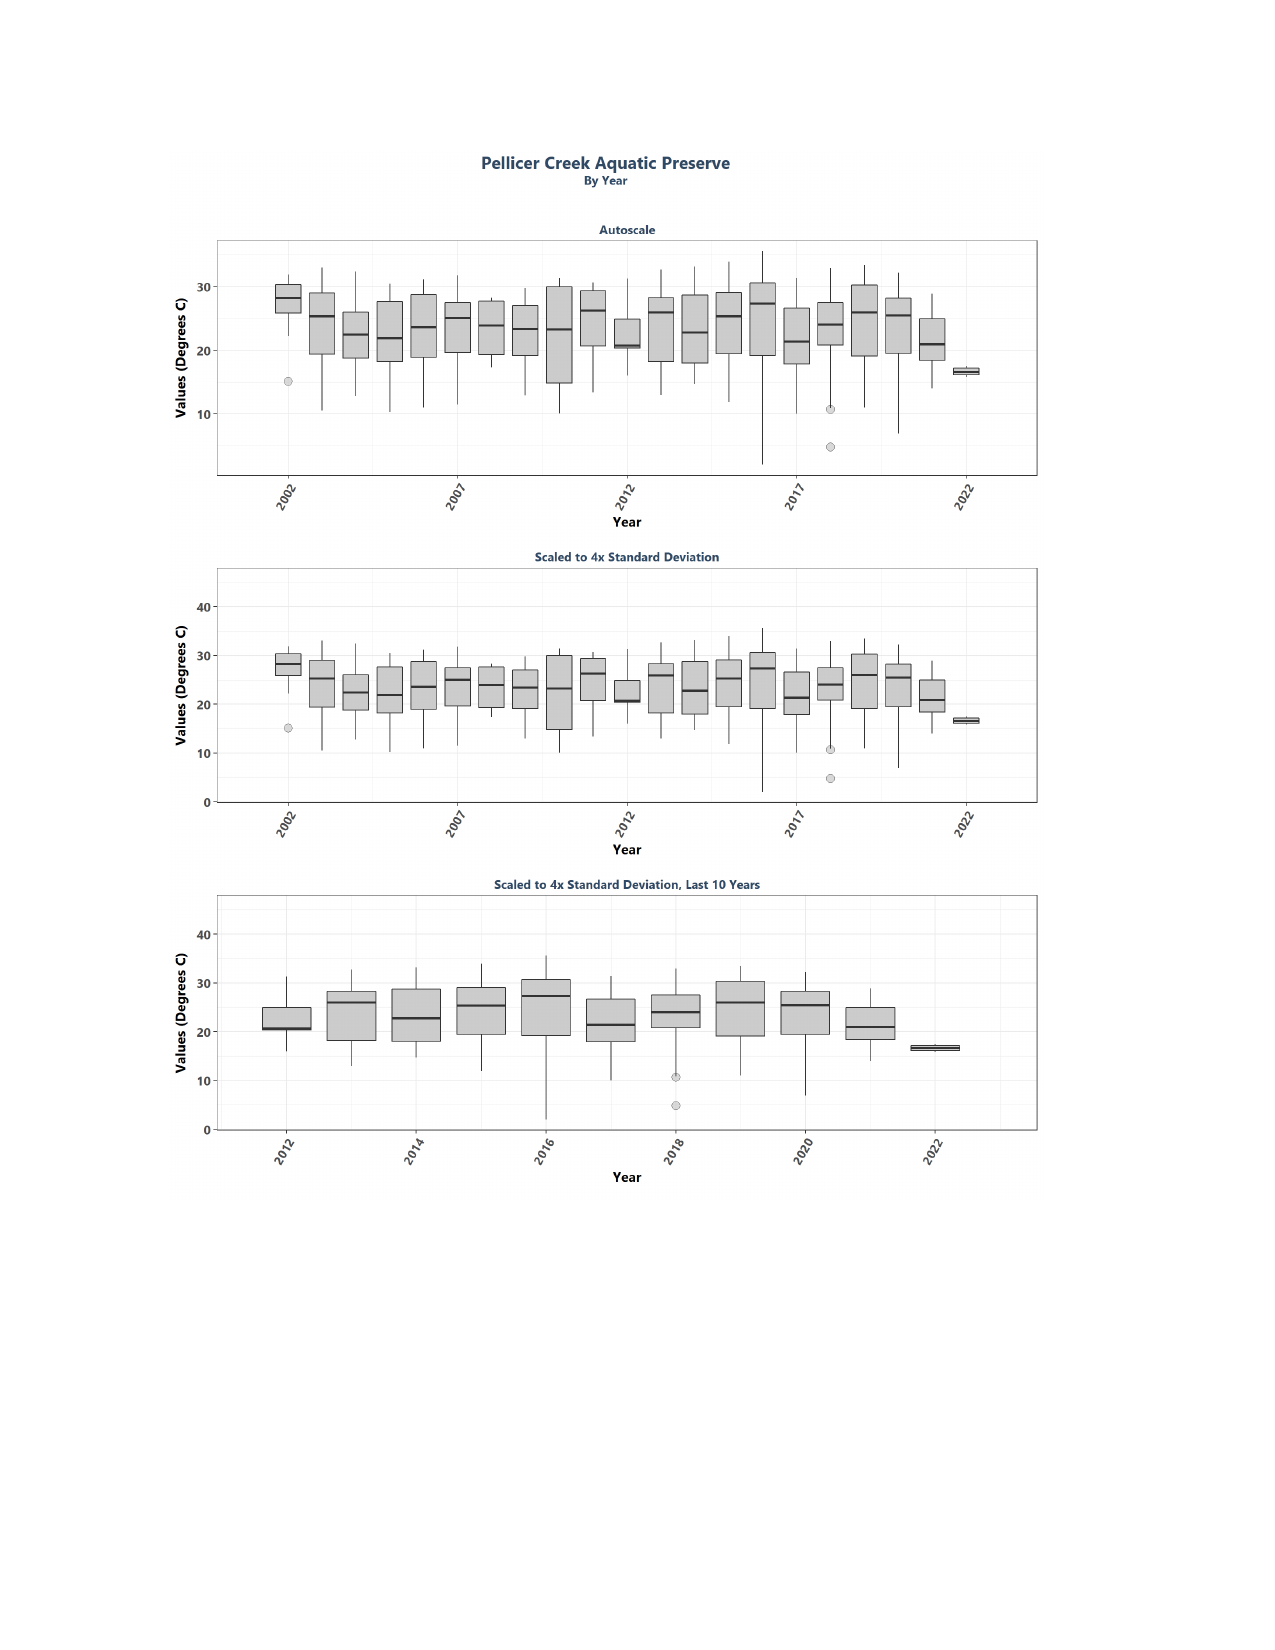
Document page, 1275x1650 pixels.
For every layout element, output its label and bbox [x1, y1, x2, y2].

picture [168, 150, 1044, 1200]
